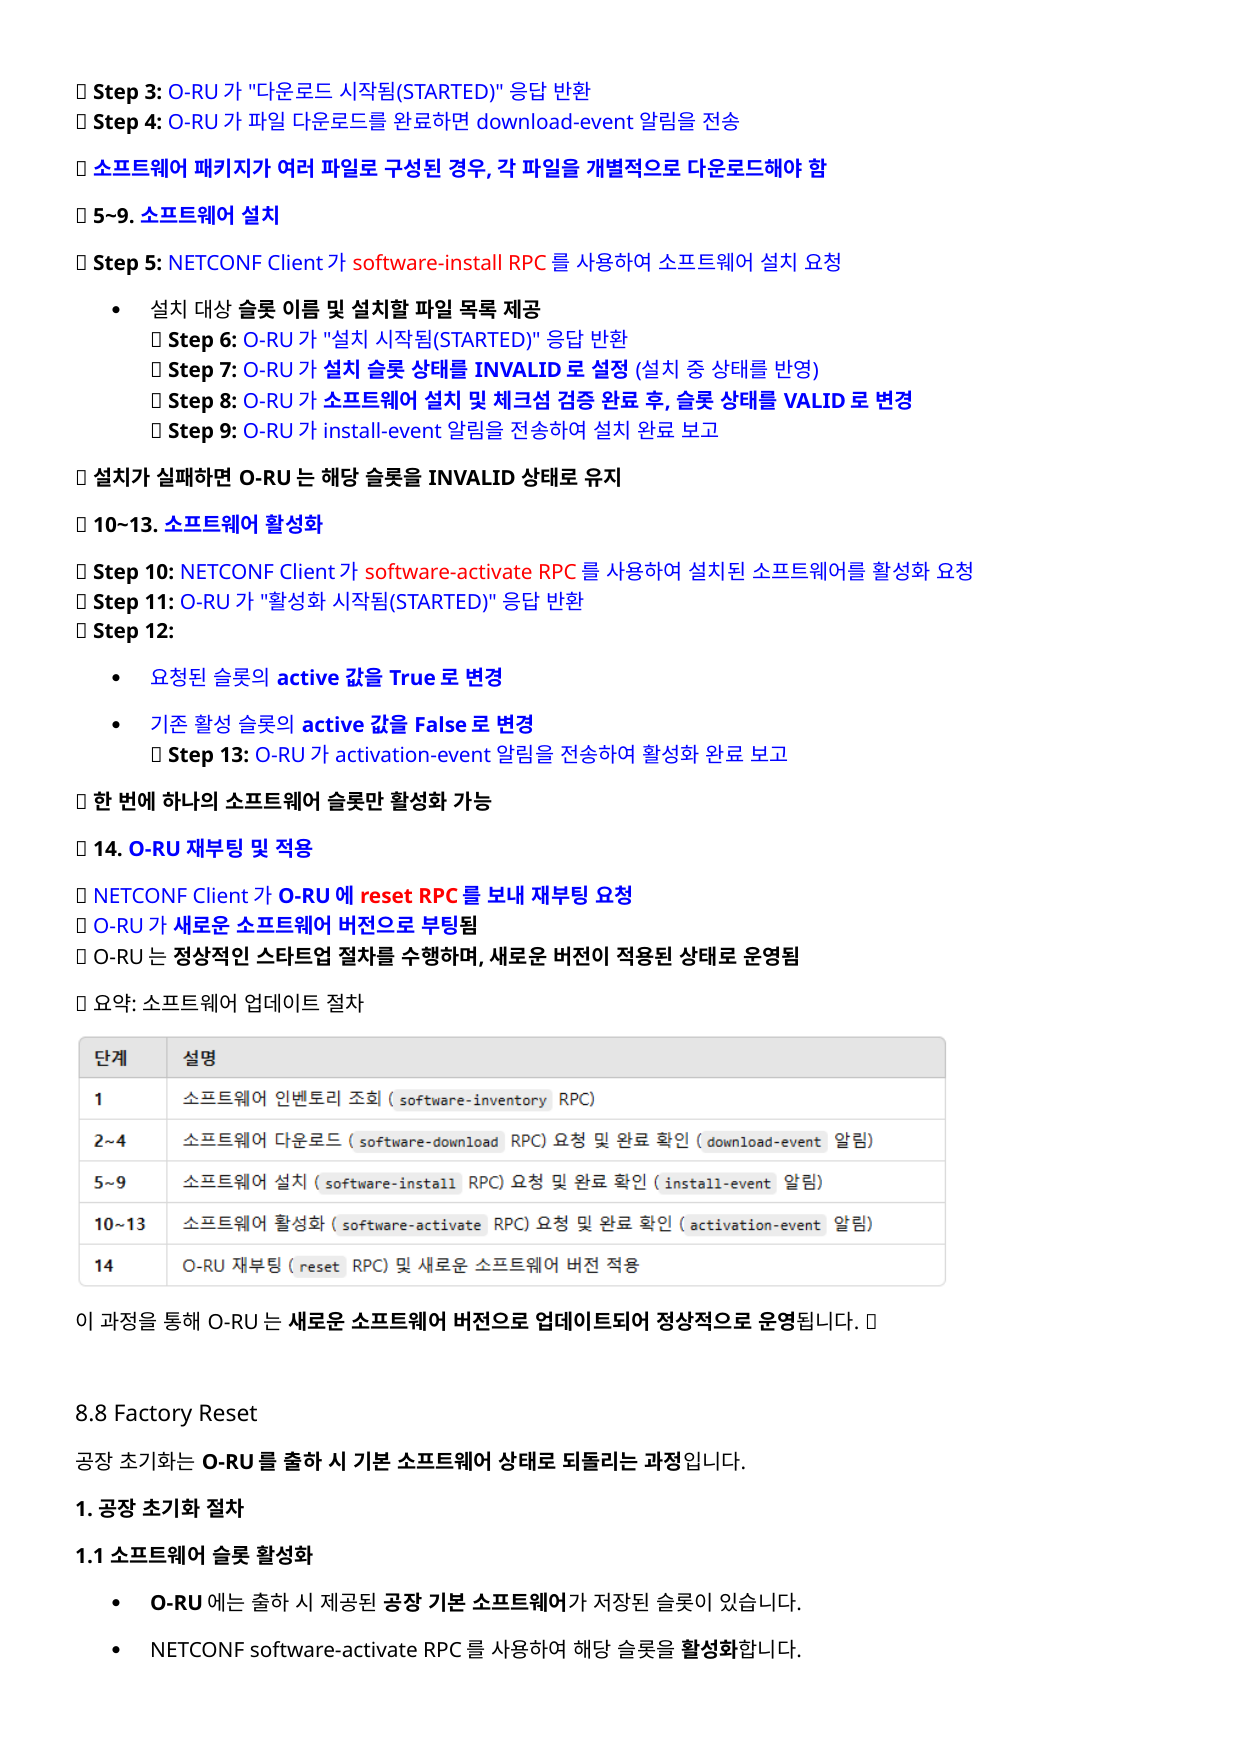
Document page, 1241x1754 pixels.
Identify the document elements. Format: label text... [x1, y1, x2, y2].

list 설치 대상 슬롯 이름 및 설치할 파일 목록 제공 🔹 Step 6: O-RU가 "설치 시작됨(STARTED)" 응답 반환 🔹 Step 7: O-RU가 설치 슬롯 상태를 INVALID로 설정 (설치 중 상태를 반영) 🔹 Step 8: O-RU가 소프트웨어 설치 및 체크섬 검증 완료 후, 슬롯 상태를 VALID로 변경 🔹 Step 9: O-RU가 install-event 알림을 전송하여 설치 완료 보고 [112, 293, 1165, 445]
subtitle 8.8 Factory Reset [75, 1397, 1165, 1428]
text 이 과정을 통해 O-RU는 새로운 소프트웨어 버전으로 업데이트되어 정상적으로 운영됩니다. 🚀 [75, 1305, 1165, 1335]
list O-RU에는 출하 시 제공된 공장 기본 소프트웨어가 저장된 슬롯이 있습니다. [112, 1586, 1165, 1616]
text 📌 요약: 소프트웨어 업데이트 절차 [75, 987, 1165, 1017]
text 📌 소프트웨어 패키지가 여러 파일로 구성된 경우, 각 파일을 개별적으로 다운로드해야 함 [75, 152, 1165, 183]
text ✅ 5~9. 소프트웨어 설치 [75, 199, 1165, 229]
text 1. 공장 초기화 절차 [75, 1492, 1165, 1522]
text 🔹 Step 10: NETCONF Client가 software-activate RPC를 사용하여 설치된 소프트웨어를 활성화 요청 🔹 Step 11: O-RU가 "활성화 시작됨(STARTED)" 응답 반환 🔹 Step 12: [75, 555, 1165, 644]
text 공장 초기화는 O-RU를 출하 시 기본 소프트웨어 상태로 되돌리는 과정입니다. [75, 1445, 1165, 1475]
text 📌 설치가 실패하면 O-RU는 해당 슬롯을 INVALID 상태로 유지 [75, 461, 1165, 492]
text 📌 한 번에 하나의 소프트웨어 슬롯만 활성화 가능 [75, 785, 1165, 816]
text ✅ 14. O-RU 재부팅 및 적용 [75, 832, 1165, 863]
list 기존 활성 슬롯의 active 값을 False로 변경 🔹 Step 13: O-RU가 activation-event 알림을 전송하여 활성화 완료 보고 [112, 708, 1165, 769]
text ✅ 10~13. 소프트웨어 활성화 [75, 508, 1165, 539]
text 🔹 NETCONF Client가 O-RU에 reset RPC를 보내 재부팅 요청 🔹 O-RU가 새로운 소프트웨어 버전으로 부팅됨 🔹 O-RU는 정상적인 스타트업 절차를 수행하며, 새로운 버전이 적용된 상태로 운영됨 [75, 879, 1165, 970]
list 요청된 슬롯의 active 값을 True로 변경 [112, 661, 1165, 691]
text 1.1 소프트웨어 슬롯 활성화 [75, 1539, 1165, 1569]
text 🔹 Step 5: NETCONF Client가 software-install RPC를 사용하여 소프트웨어 설치 요청 [75, 246, 1165, 277]
picture [75, 1033, 951, 1289]
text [75, 75, 1165, 136]
list NETCONF software-activate RPC를 사용하여 해당 슬롯을 활성화합니다. [112, 1633, 1165, 1663]
